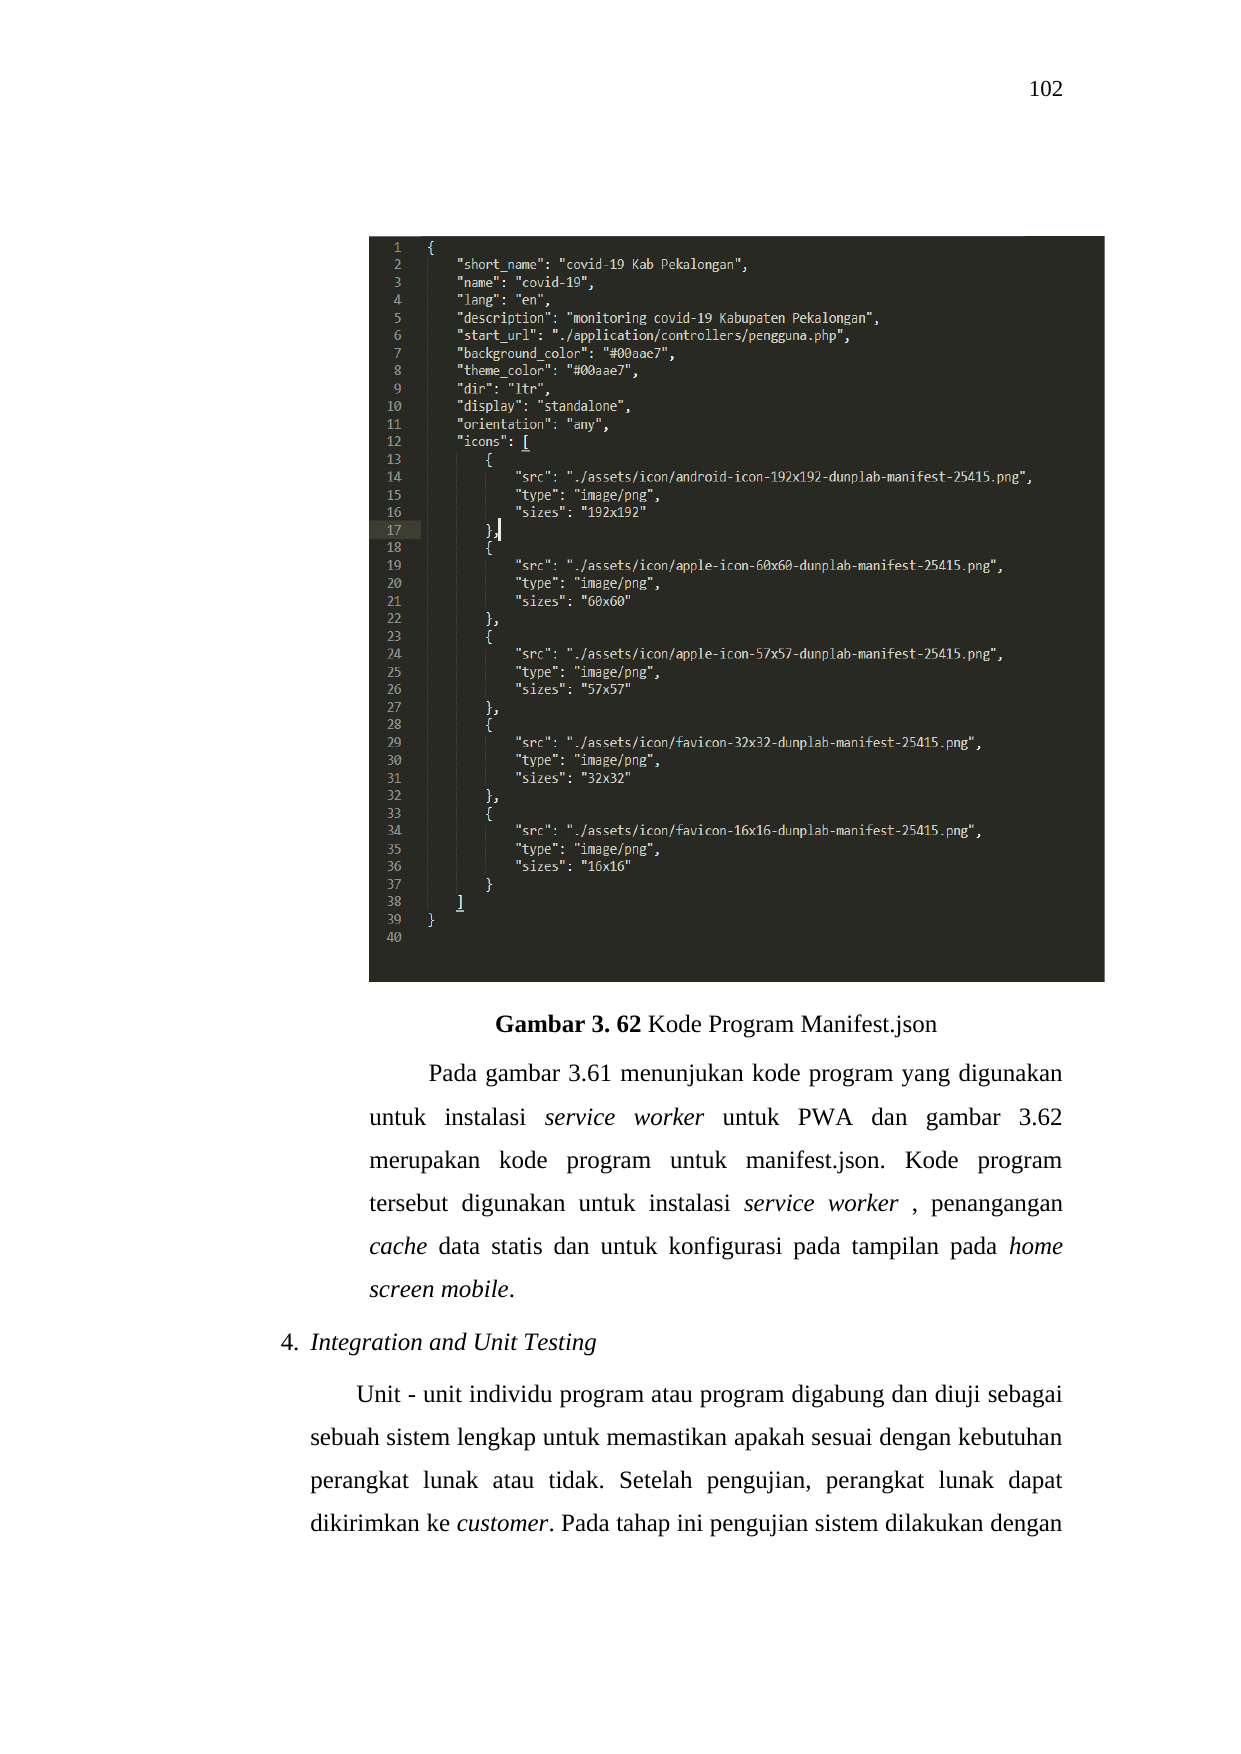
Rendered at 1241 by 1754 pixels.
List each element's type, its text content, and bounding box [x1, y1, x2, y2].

text Pada gambar 3.61 menunjukan kode program yang digunakan untuk instalasi service worker untuk PWA dan gambar 3.62 merupakan kode program untuk manifest.json. Kode program tersebut digunakan untuk instalasi service worker , penangangan cache data statis dan untuk konfigurasi pada tampilan pada home screen mobile. [369, 1058, 1063, 1303]
picture [369, 236, 1105, 982]
list Integration and Unit Testing [281, 1327, 1063, 1355]
text Gambar 3. 62 Kode Program Manifest.json [294, 1009, 1063, 1038]
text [310, 1379, 1063, 1537]
